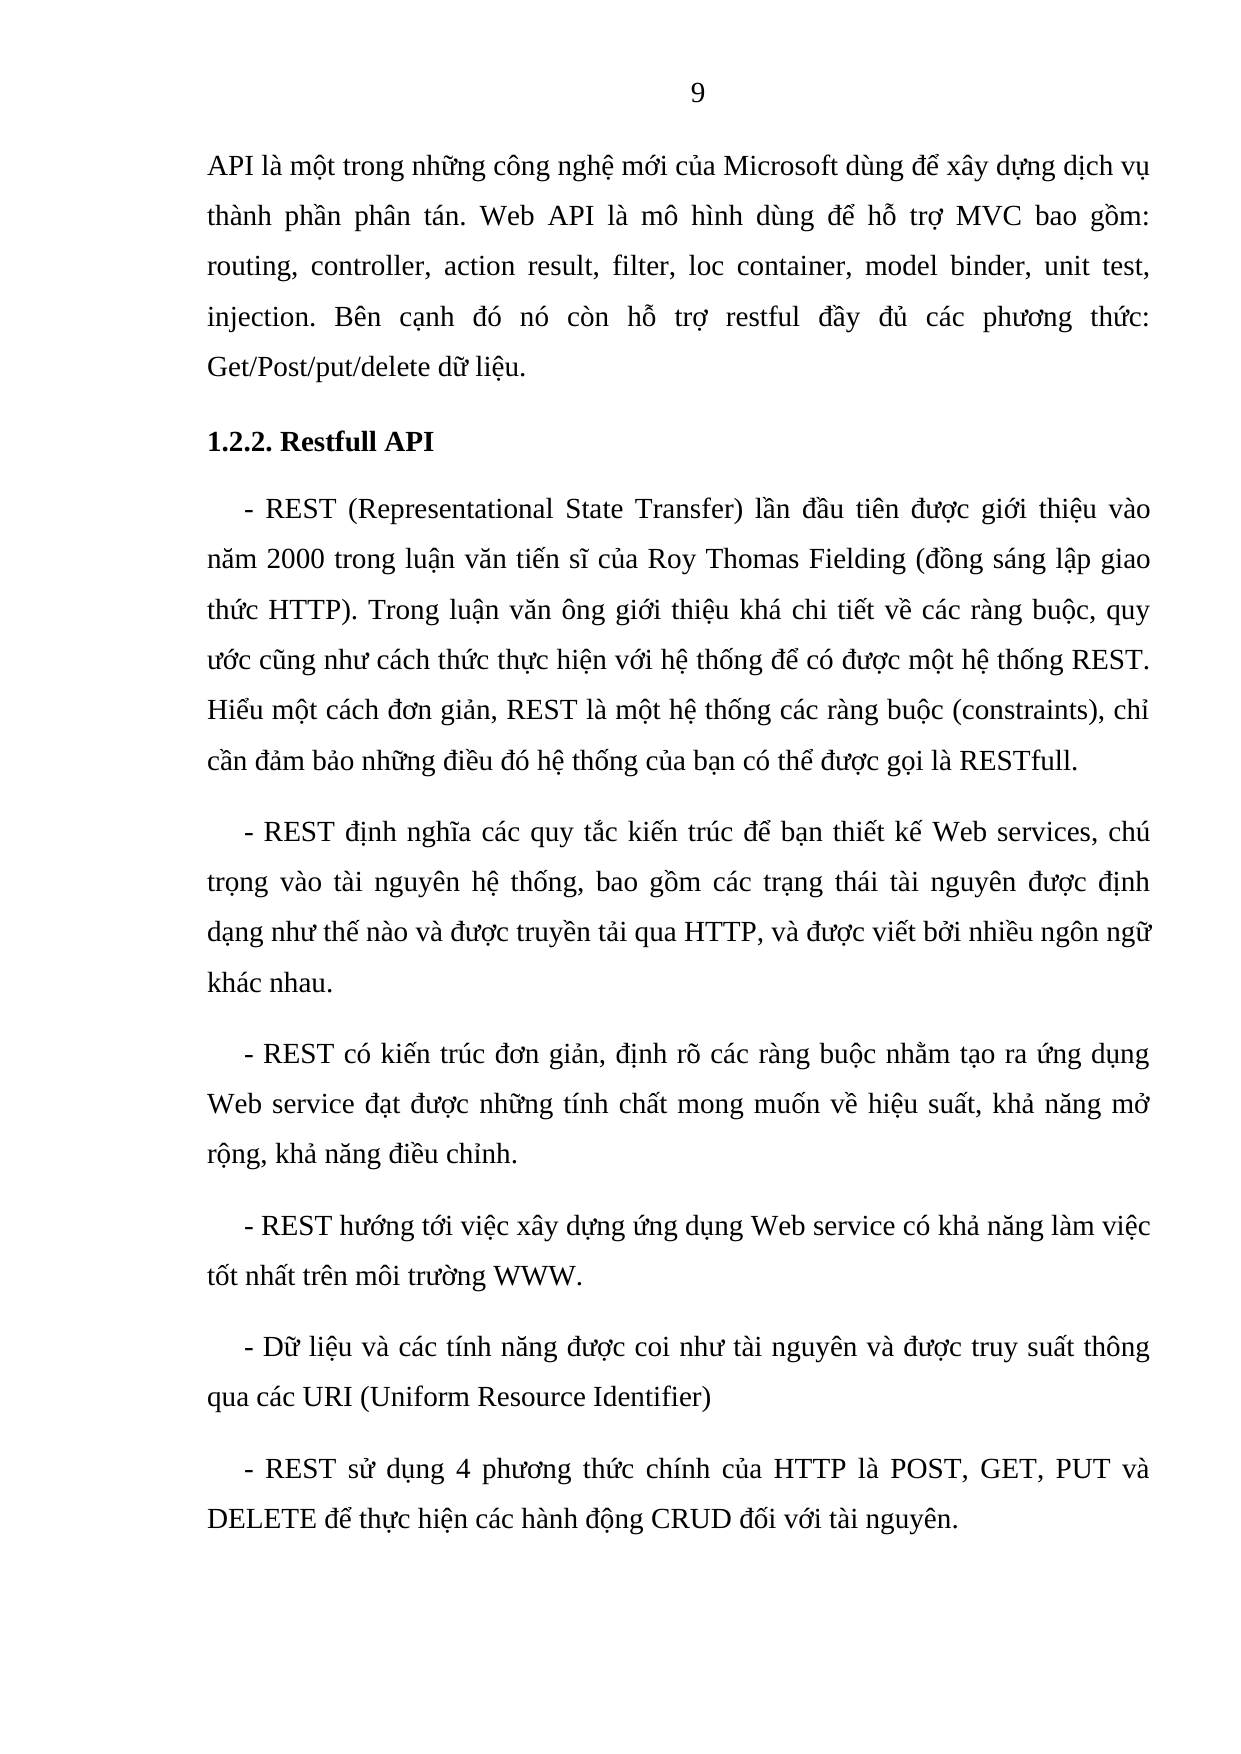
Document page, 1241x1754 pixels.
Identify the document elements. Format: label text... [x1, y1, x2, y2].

text - Dữ liệu và các tính năng được coi như tài nguyên và được truy suất thông qua các URI (Uniform Resource Identifier) [207, 1329, 1152, 1413]
text - REST hướng tới việc xây dựng ứng dụng Web service có khả năng làm việc tốt nhất trên môi trường WWW. [207, 1208, 1152, 1292]
text - REST sử dụng 4 phương thức chính của HTTP là POST, GET, PUT và DELETE để thực hiện các hành động CRUD đối với tài nguyên. [207, 1451, 1152, 1534]
text - REST có kiến trúc đơn giản, định rõ các ràng buộc nhằm tạo ra ứng dụng Web service đạt được những tính chất mong muốn về hiệu suất, khả năng mở rộng, khả năng điều chỉnh. [207, 1036, 1152, 1170]
subtitle 1.2.2. Restfull API [207, 424, 1152, 458]
text - REST định nghĩa các quy tắc kiến trúc để bạn thiết kế Web services, chú trọng vào tài nguyên hệ thống, bao gồm các trạng thái tài nguyên được định dạng như thế nào và được truyền tải qua HTTP, và được viết bởi nhiều ngôn ngữ khác nhau. [207, 814, 1152, 998]
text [207, 148, 1152, 382]
text - REST (Representational State Transfer) lần đầu tiên được giới thiệu vào năm 2000 trong luận văn tiến sĩ của Roy Thomas Fielding (đồng sáng lập giao thức HTTP). Trong luận văn ông giới thiệu khá chi tiết về các ràng buộc, quy ước cũng như cách thức thực hiện với hệ thống để có được một hệ thống REST. Hiểu một cách đơn giản, REST là một hệ thống các ràng buộc (constraints), chỉ cần đảm bảo những điều đó hệ thống của bạn có thể được gọi là RESTfull. [207, 491, 1152, 776]
